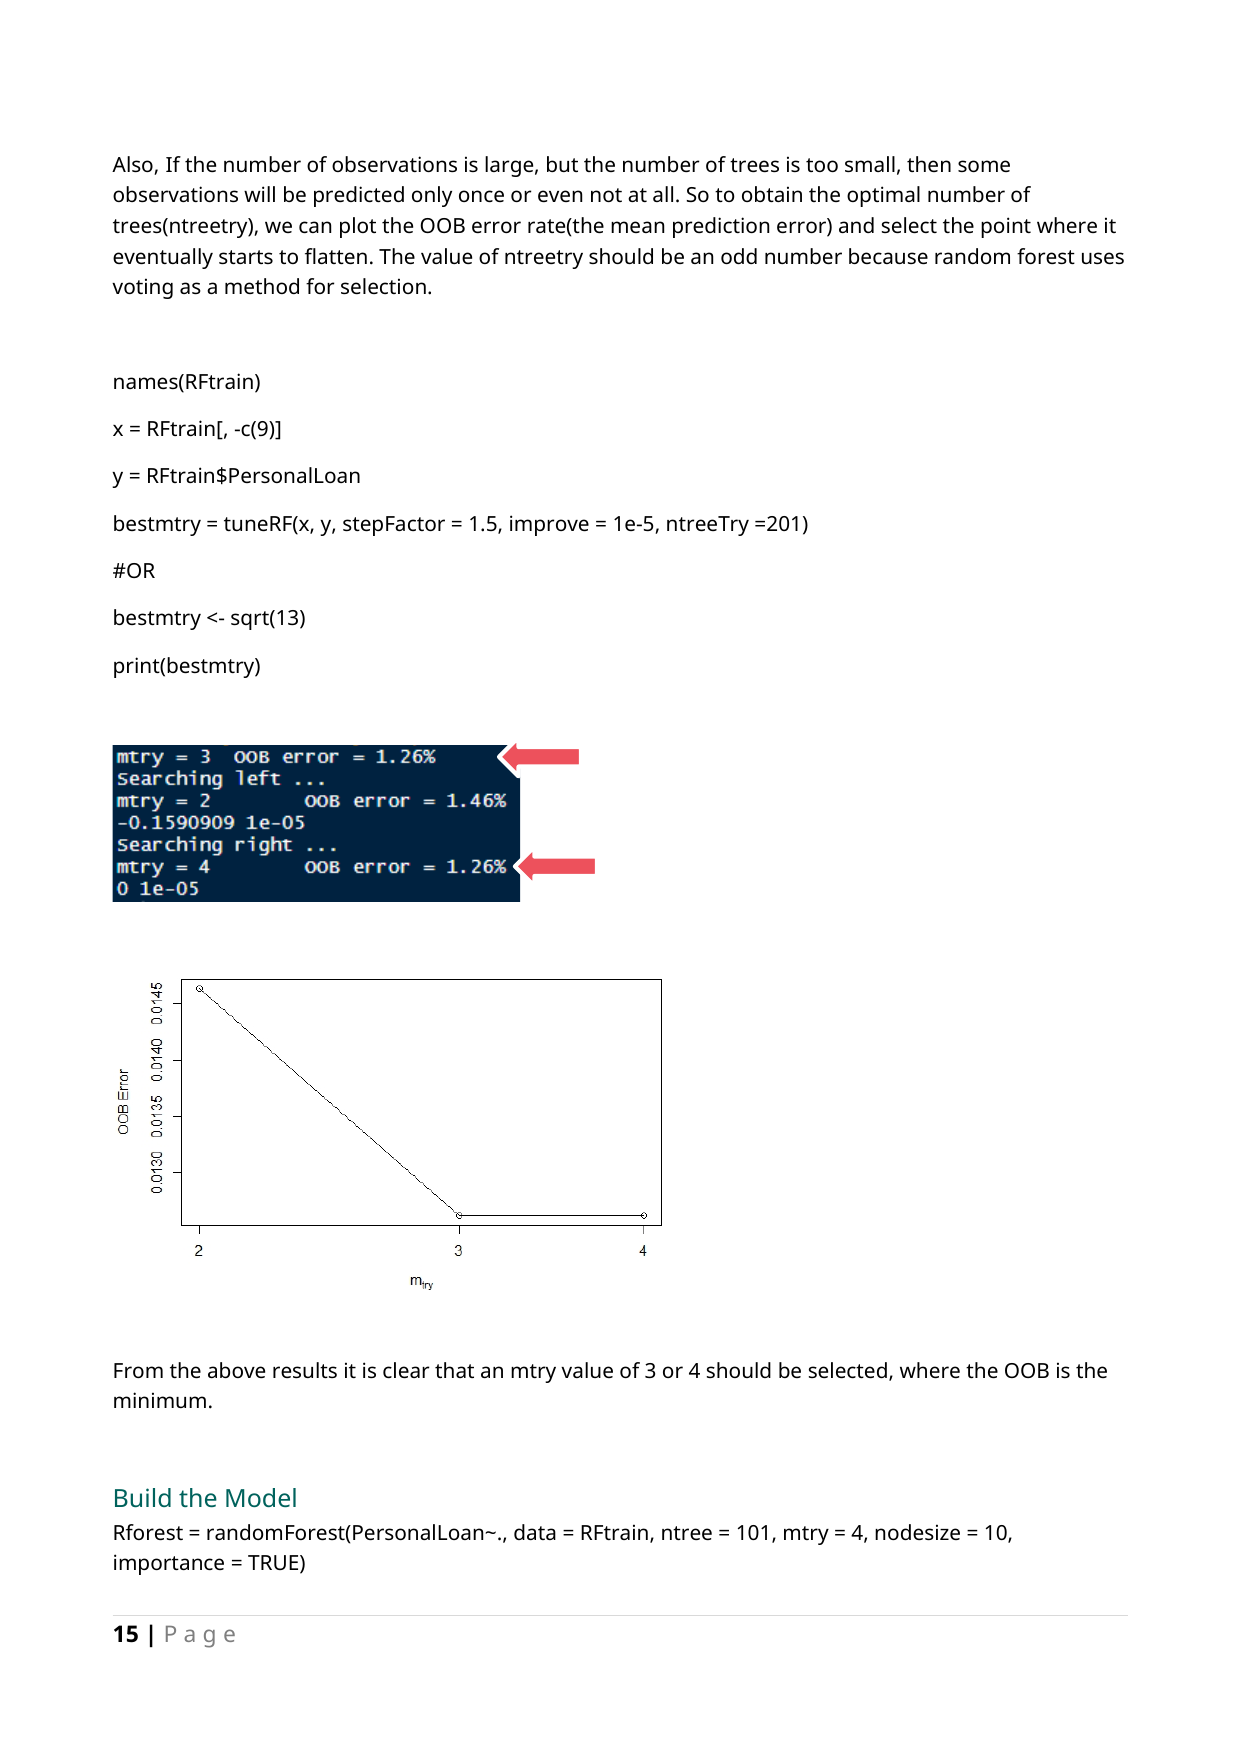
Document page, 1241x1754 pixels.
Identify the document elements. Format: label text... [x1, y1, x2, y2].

text bestmtry <- sqrt(13) [112, 603, 1128, 632]
text Also, If the number of observations is large, but the number of trees is too small, then some observations will be predicted only once or even not at all. So to obtain the optimal number of trees(ntreetry), we can plot the OOB error rate(the mean prediction error) and select the point where it eventually starts to flatten. The value of ntreetry should be an odd number because random forest uses voting as a method for selection. [112, 150, 1128, 301]
text #OR [112, 556, 1128, 585]
text bestmtry = tuneRF(x, y, stepFactor = 1.5, improve = 1e-5, ntreeTry =201) [112, 509, 1128, 537]
text Rforest = randomForest(PersonalLoan~., data = RFtrain, ntree = 101, mtry = 4, nodesize = 10, importance = TRUE) [112, 1518, 1128, 1577]
text names(RFtrain) [112, 367, 1128, 396]
text y = RFtrain$PersonalLoan [112, 462, 1128, 490]
text x = RFtrain[, -c(9)] [112, 414, 1128, 443]
text From the above results it is clear that an mtry value of 3 or 4 should be selected, where the OOB is the minimum. [112, 1356, 1128, 1415]
text print(bestmtry) [112, 651, 1128, 679]
subtitle Build the Model [112, 1481, 1128, 1515]
picture [112, 745, 521, 902]
picture [112, 968, 668, 1290]
